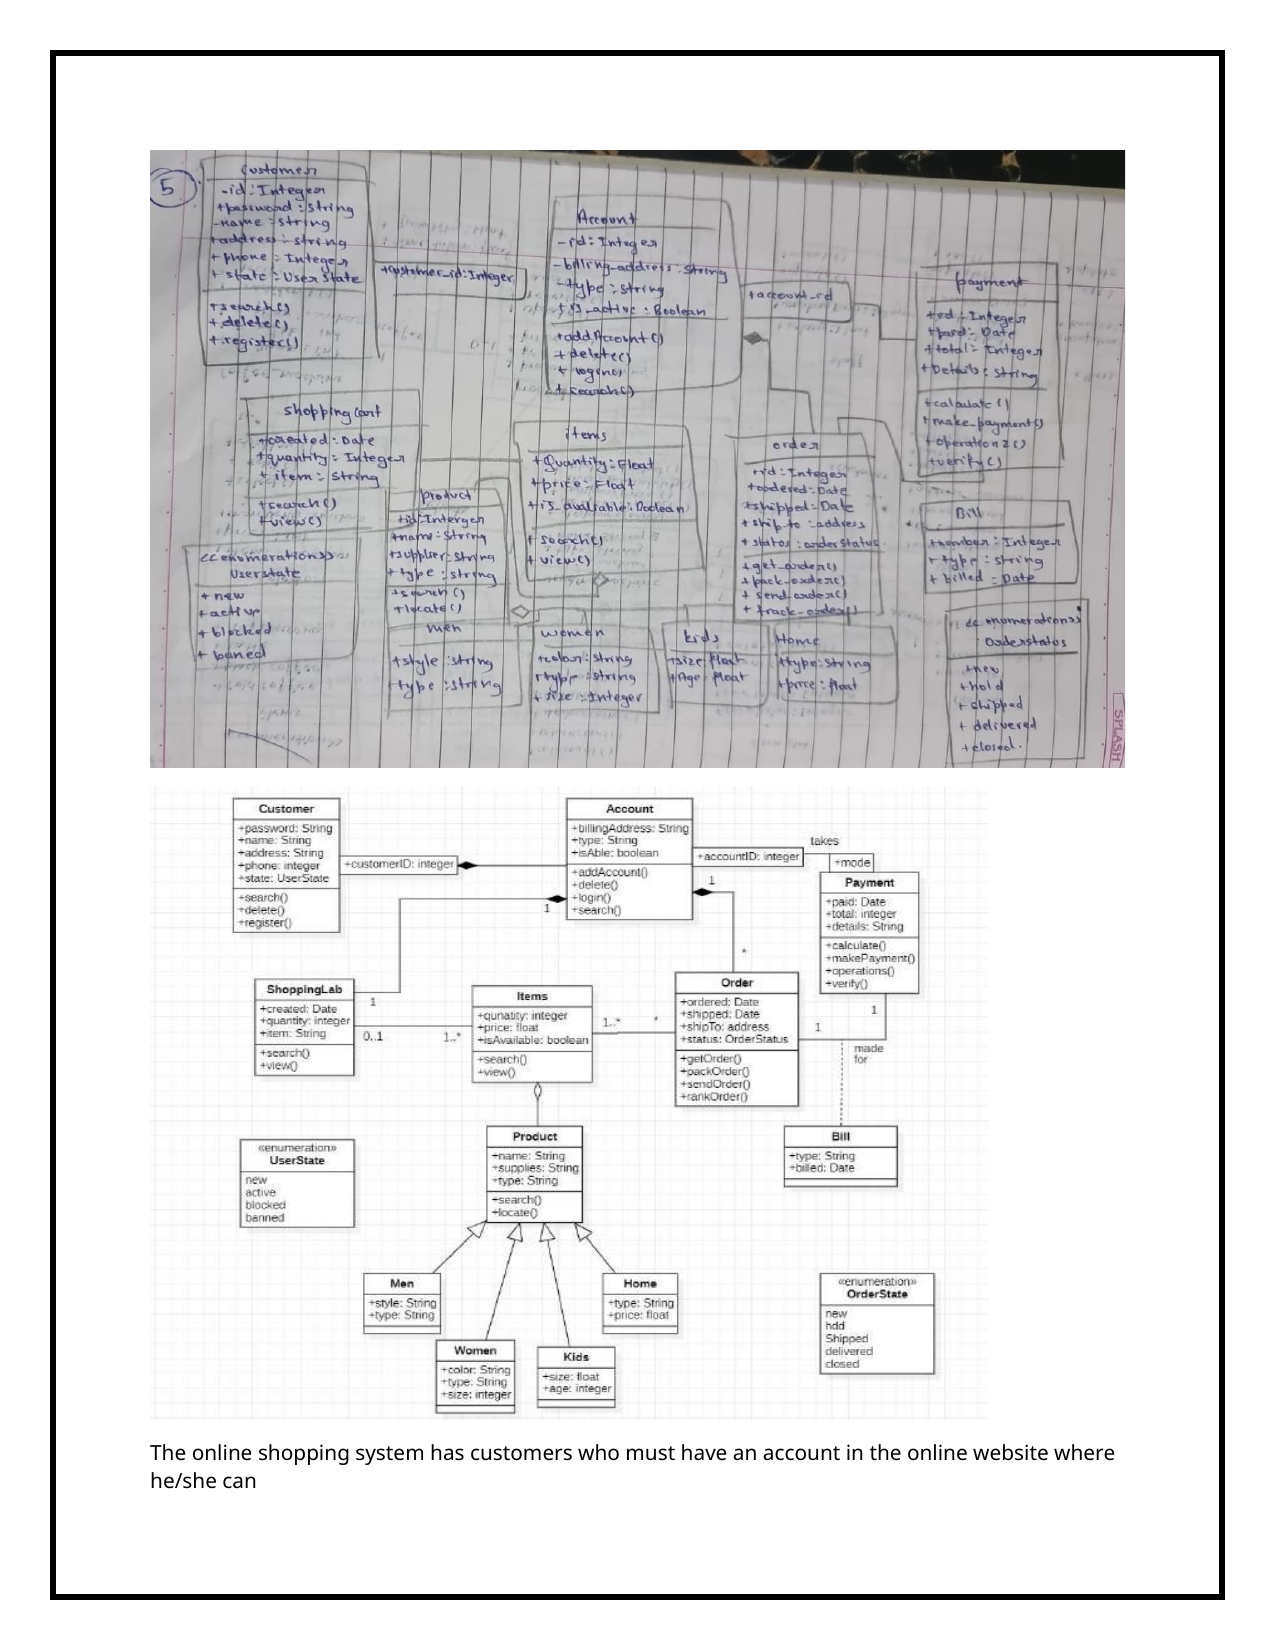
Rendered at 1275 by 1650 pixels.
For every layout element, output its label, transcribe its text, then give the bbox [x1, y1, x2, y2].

picture [150, 150, 1125, 768]
text The online shopping system has customers who must have an account in the online website where he/she can [150, 1438, 1125, 1495]
